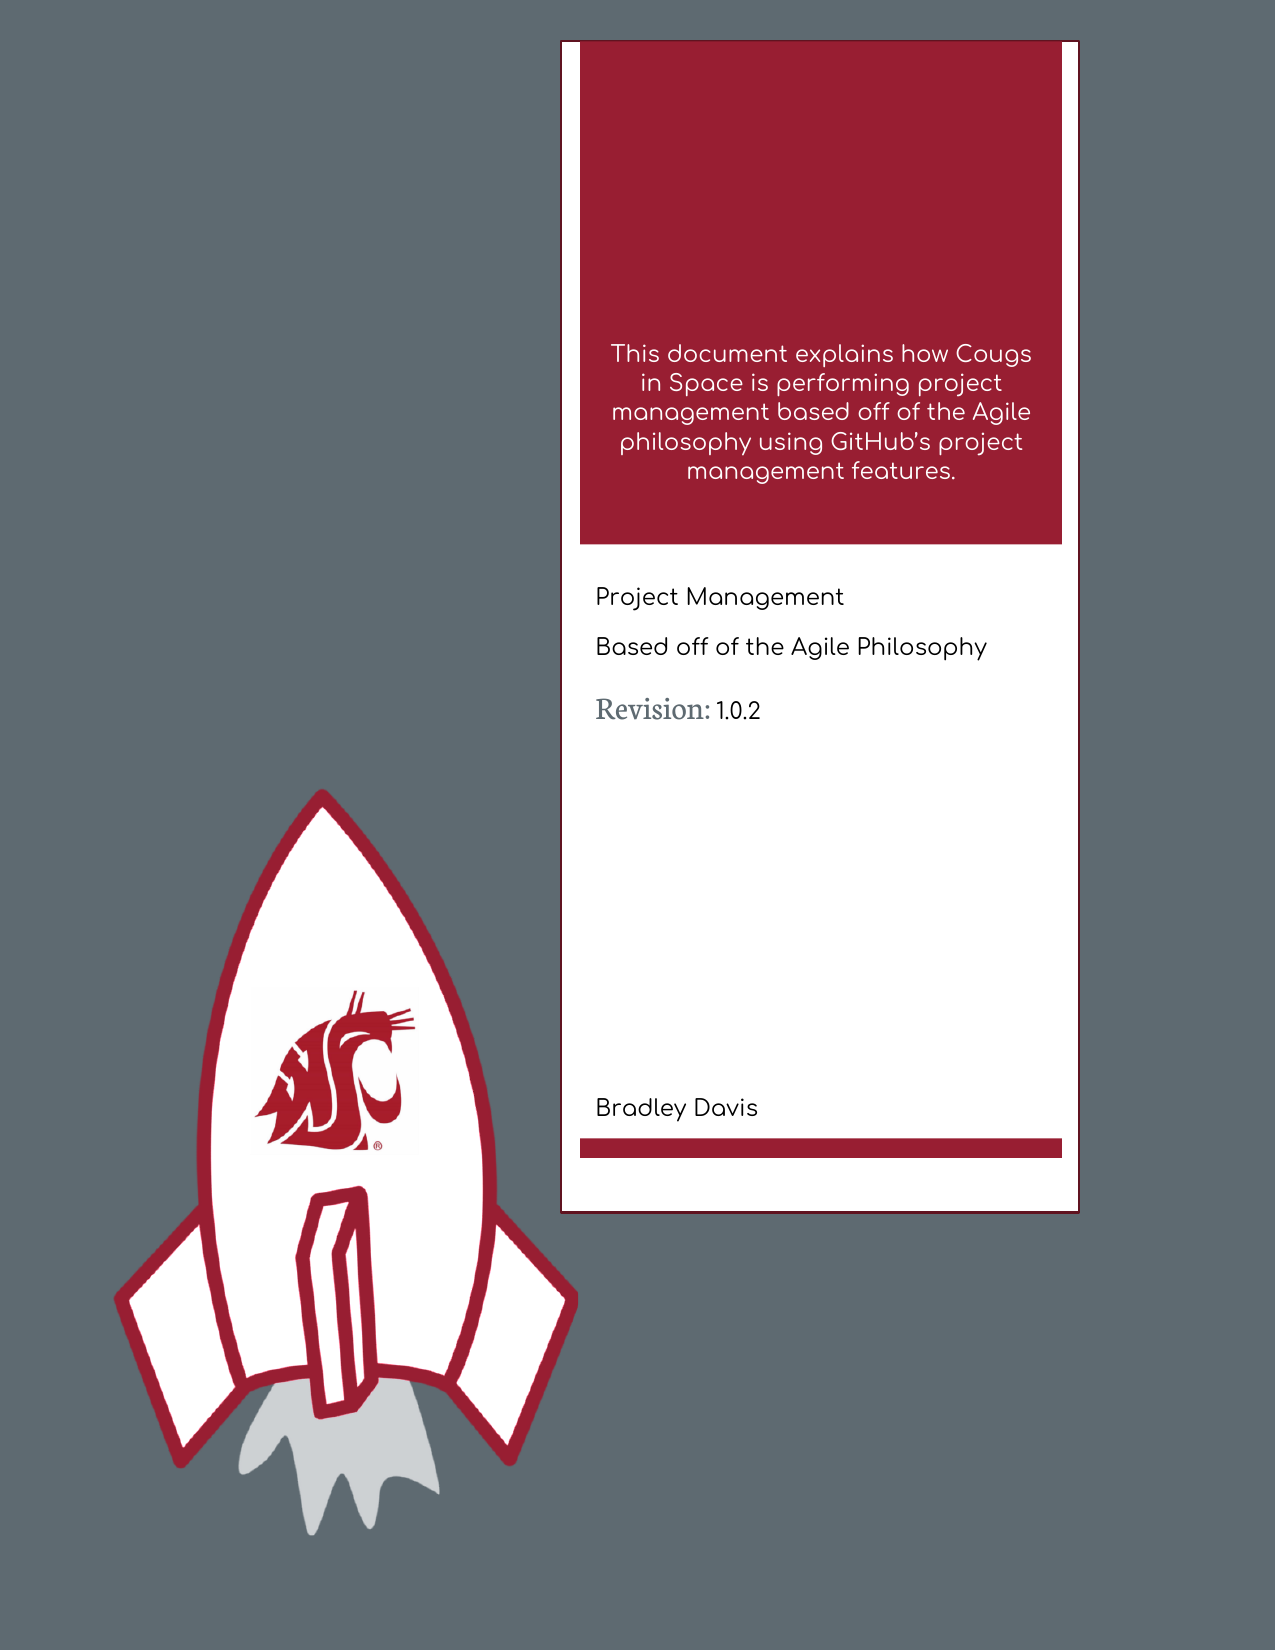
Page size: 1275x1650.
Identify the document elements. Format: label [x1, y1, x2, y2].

picture [112, 787, 578, 1534]
